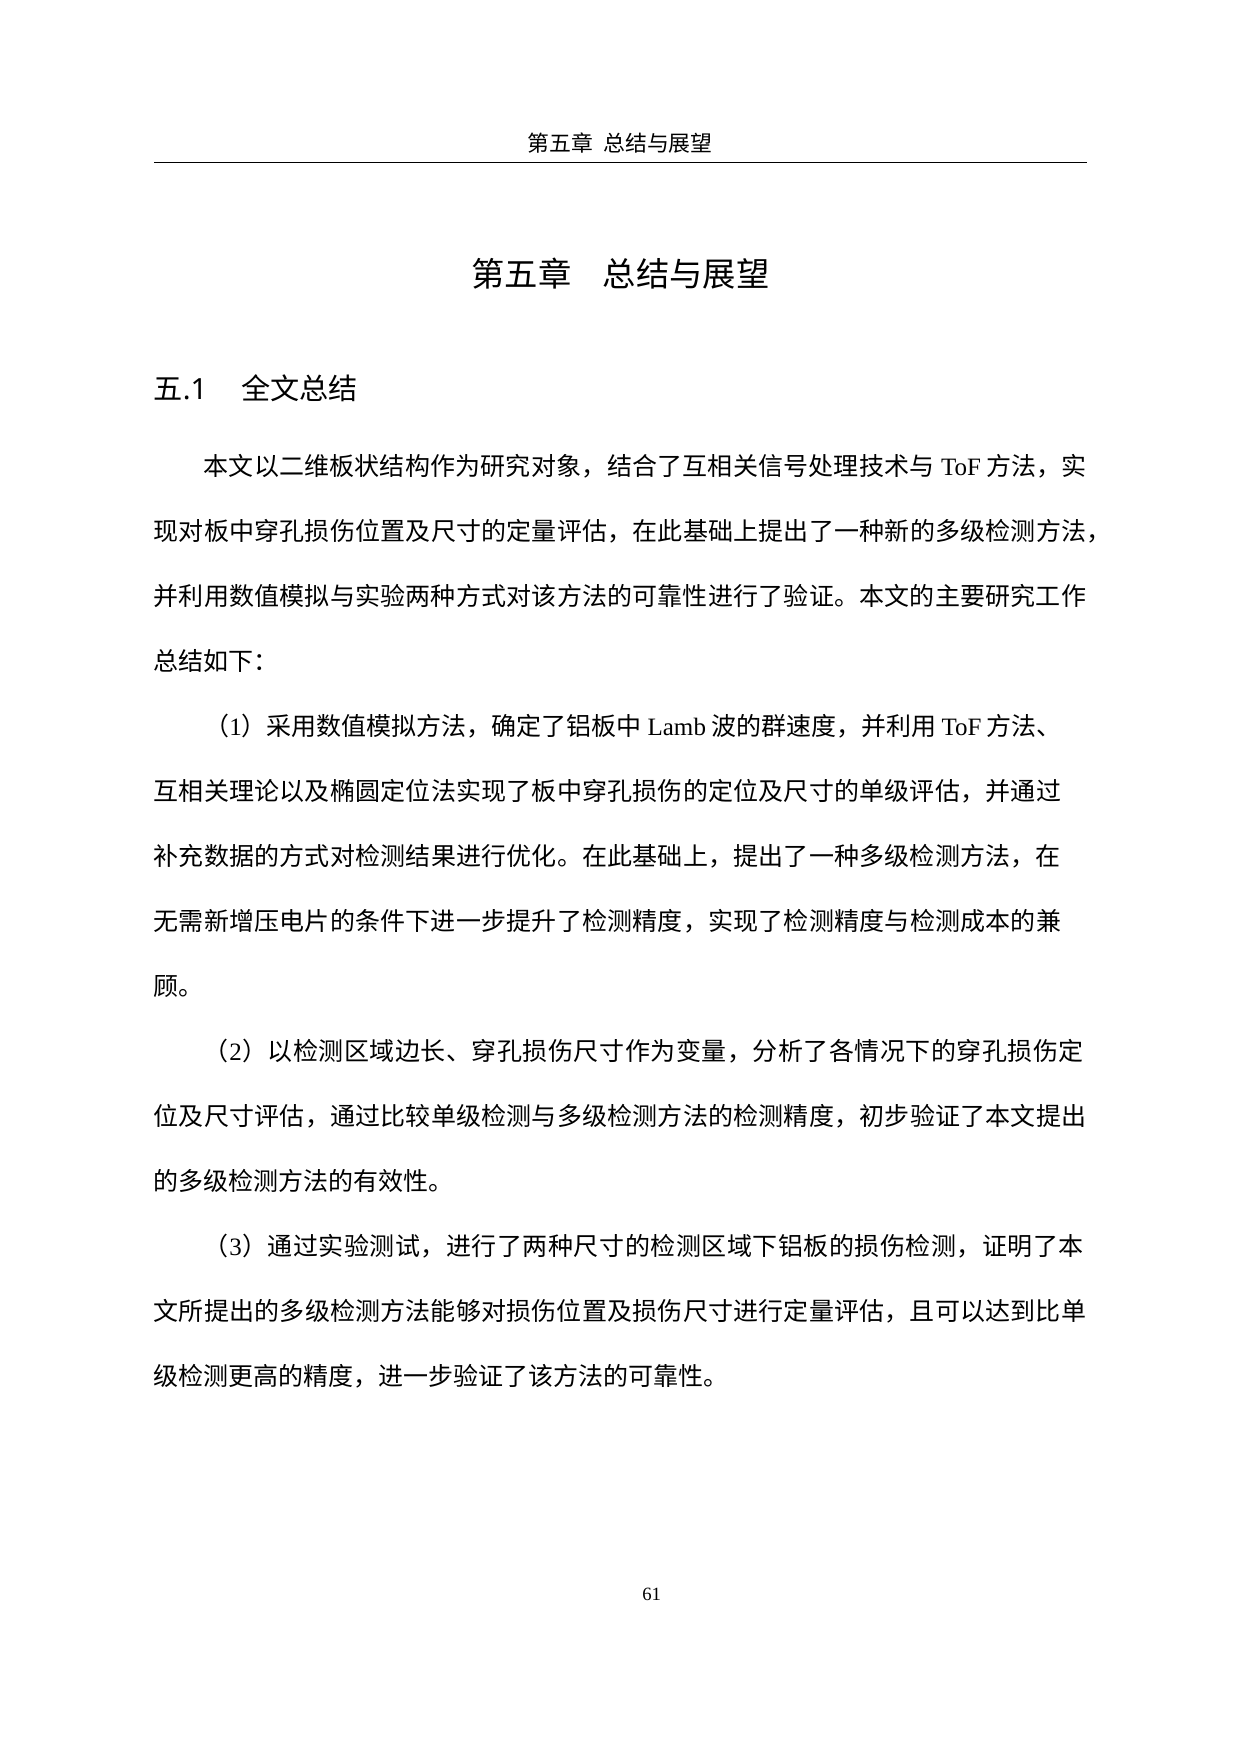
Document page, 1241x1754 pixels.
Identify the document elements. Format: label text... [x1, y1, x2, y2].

text （3）通过实验测试，进行了两种尺寸的检测区域下铝板的损伤检测，证明了本文所提出的多级检测方法能够对损伤位置及损伤尺寸进行定量评估，且可以达到比单级检测更高的精度，进一步验证了该方法的可靠性。 [153, 1212, 1087, 1407]
subtitle 全文总结 [153, 355, 1087, 420]
text 本文以二维板状结构作为研究对象，结合了互相关信号处理技术与ToF方法，实现对板中穿孔损伤位置及尺寸的定量评估，在此基础上提出了一种新的多级检测方法，并利用数值模拟与实验两种方式对该方法的可靠性进行了验证。本文的主要研究工作总结如下： [153, 432, 1087, 692]
subtitle 总结与展望 [153, 240, 1087, 305]
text （2）以检测区域边长、穿孔损伤尺寸作为变量，分析了各情况下的穿孔损伤定位及尺寸评估，通过比较单级检测与多级检测方法的检测精度，初步验证了本文提出的多级检测方法的有效性。 [153, 1017, 1087, 1212]
text （1）采用数值模拟方法，确定了铝板中Lamb波的群速度，并利用ToF方法、互相关理论以及椭圆定位法实现了板中穿孔损伤的定位及尺寸的单级评估，并通过补充数据的方式对检测结果进行优化。在此基础上，提出了一种多级检测方法，在无需新增压电片的条件下进一步提升了检测精度，实现了检测精度与检测成本的兼顾。 [153, 692, 1062, 1017]
